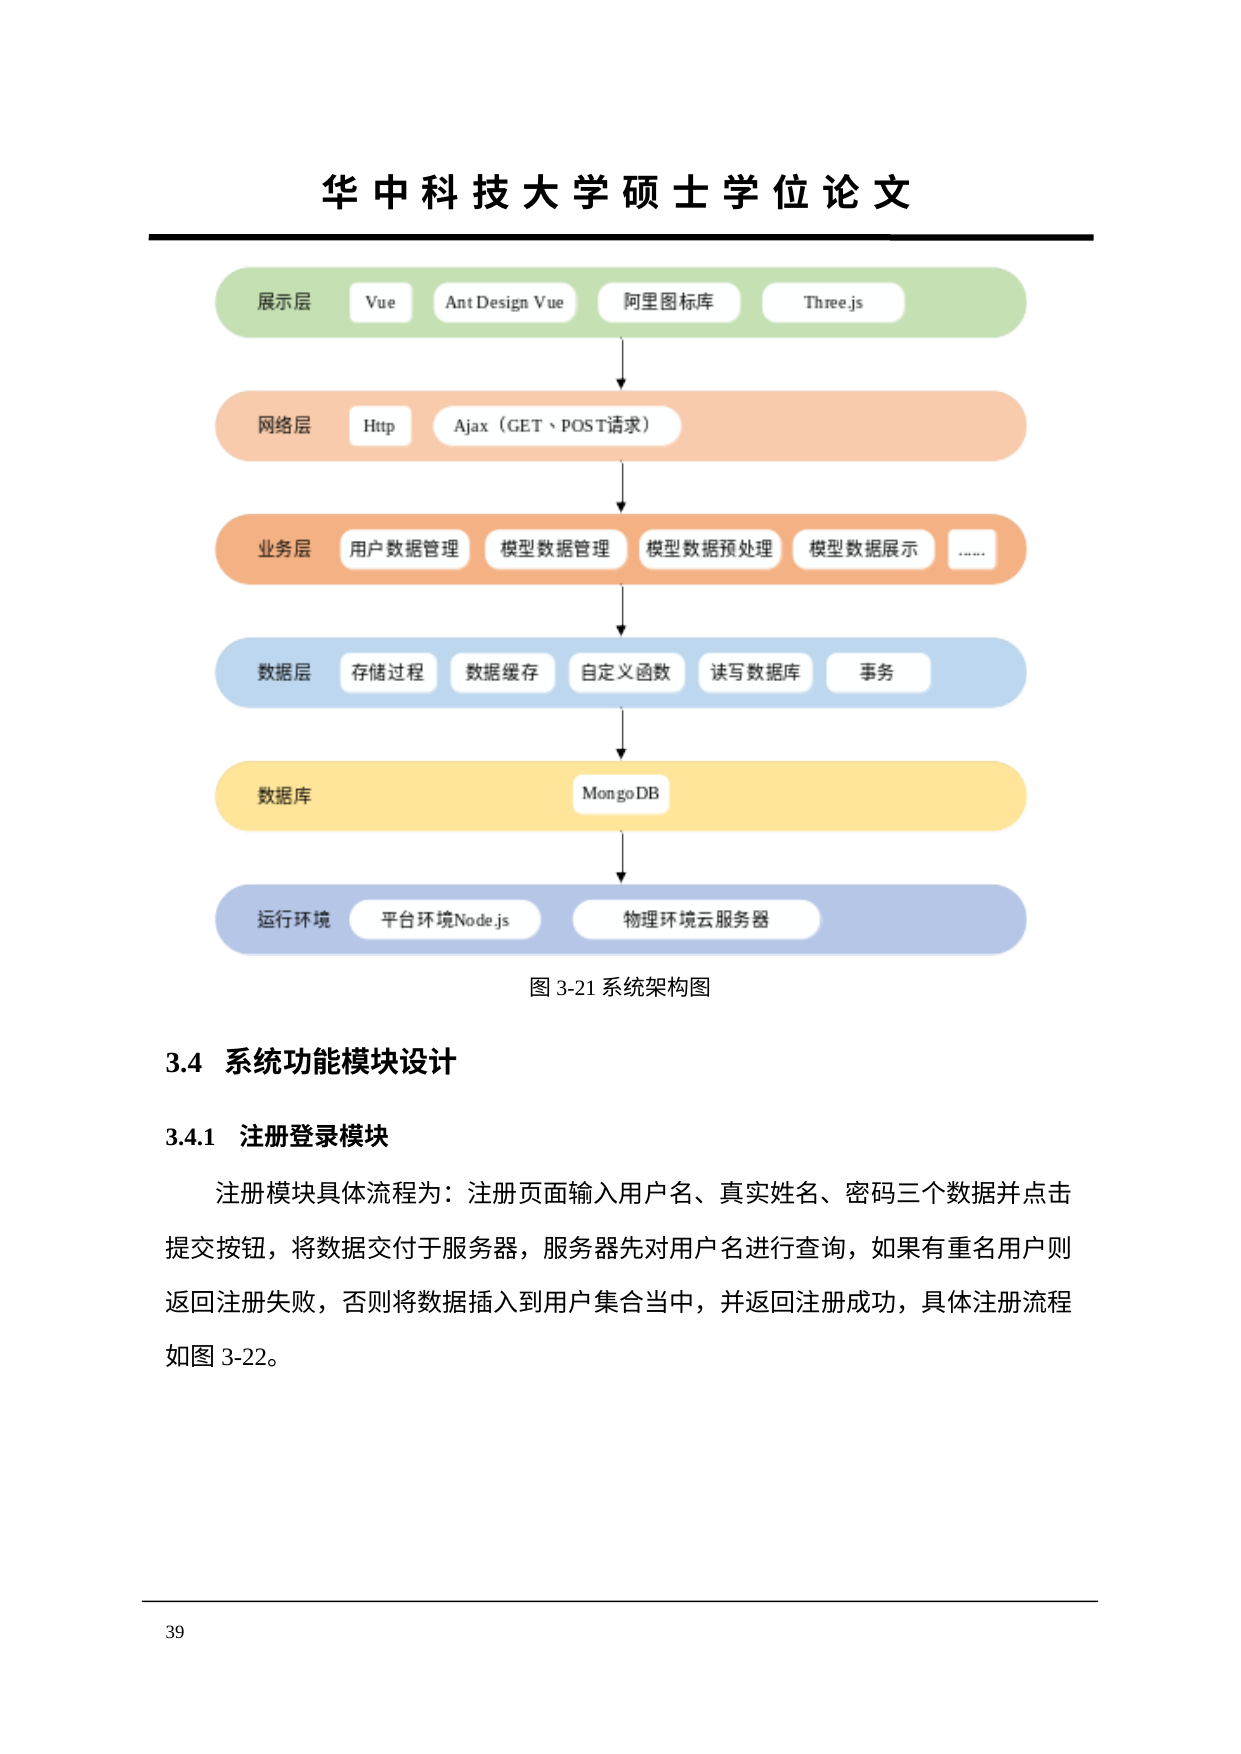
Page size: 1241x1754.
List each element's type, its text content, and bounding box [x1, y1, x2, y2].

subtitle 系统功能模块设计 [165, 1038, 1075, 1081]
subtitle 注册登录模块 [165, 1117, 1075, 1153]
